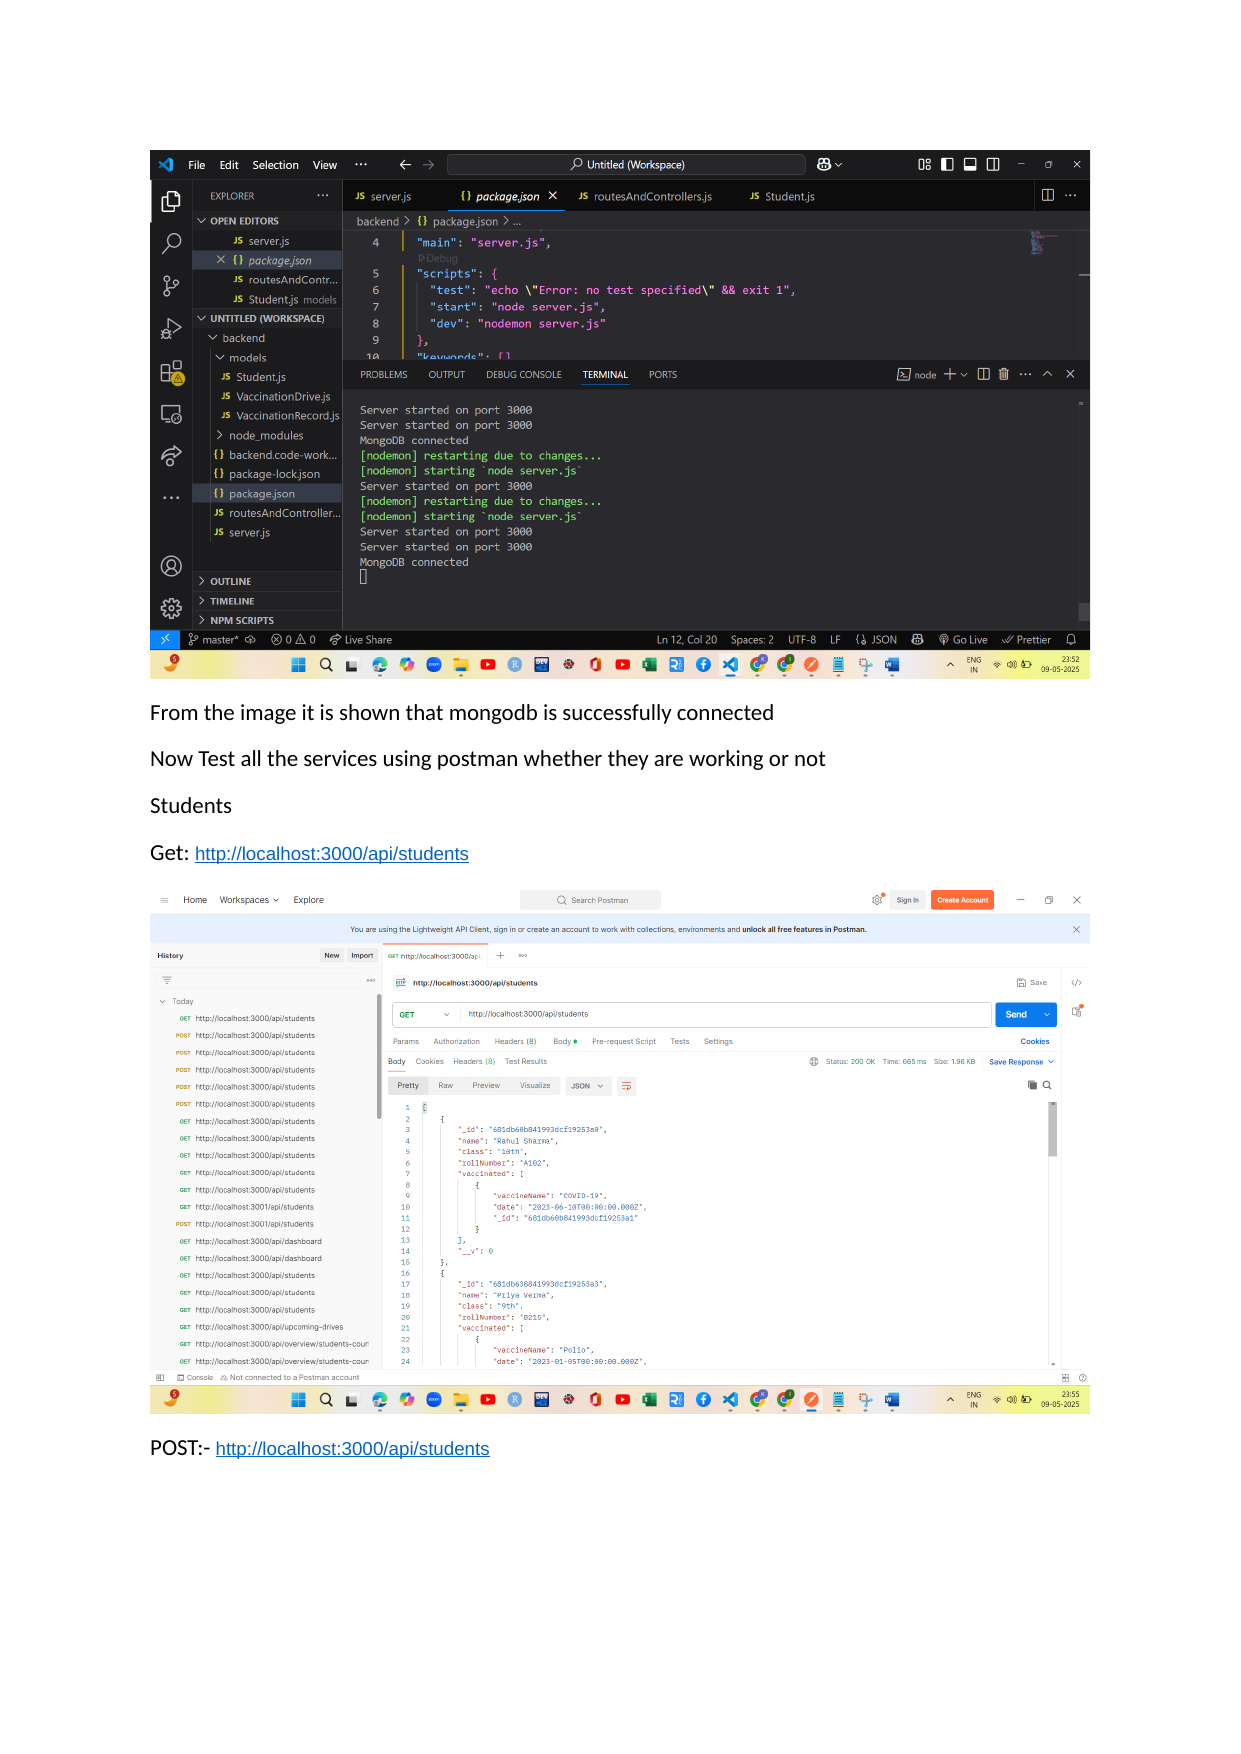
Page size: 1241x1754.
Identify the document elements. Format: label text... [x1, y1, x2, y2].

text Students [150, 791, 1090, 819]
picture [150, 150, 1091, 679]
picture [150, 885, 1091, 1414]
text Get: http://localhost:3000/api/students [150, 838, 1090, 866]
text Now Test all the services using postman whether they are working or not [150, 744, 1090, 773]
text From the image it is shown that mongodb is successfully connected [150, 698, 1090, 726]
text POST:- http://localhost:3000/api/students [150, 1433, 1090, 1461]
